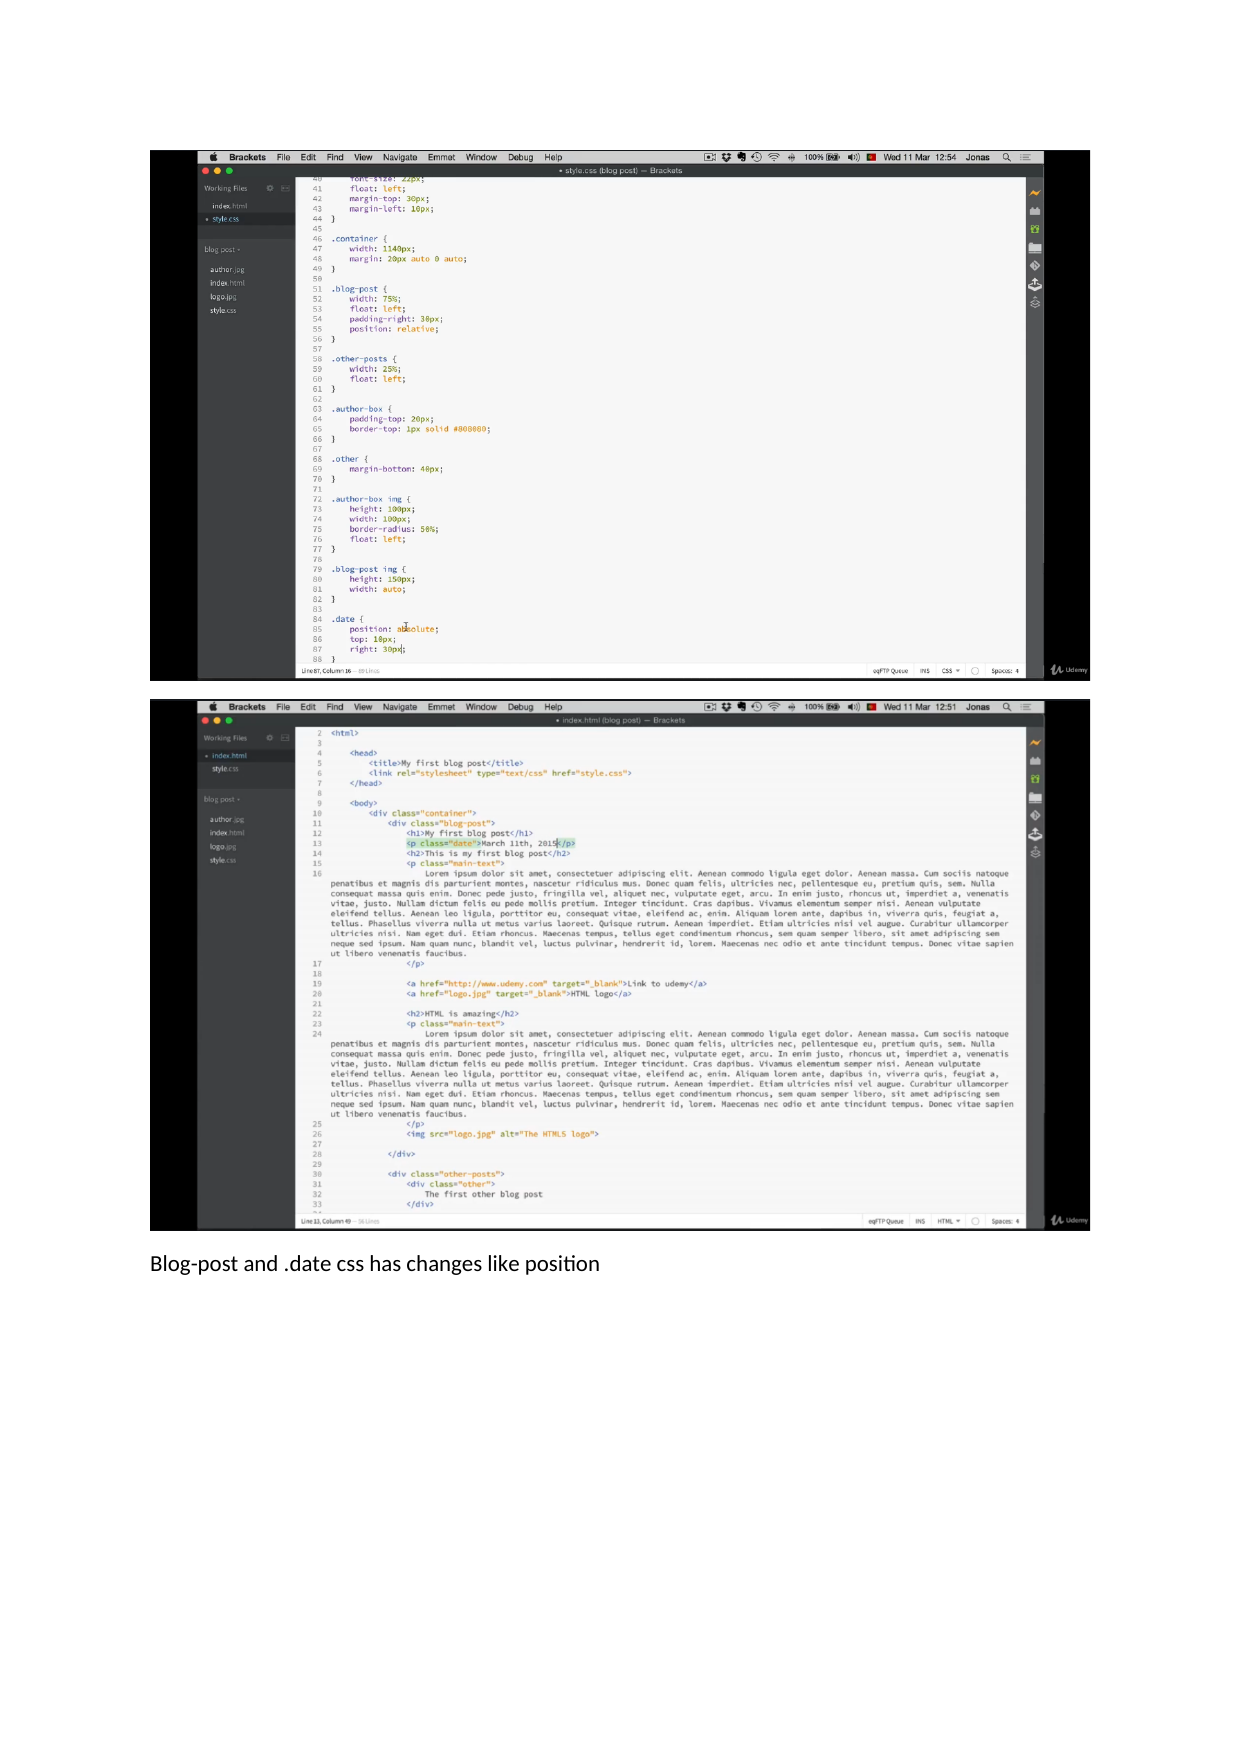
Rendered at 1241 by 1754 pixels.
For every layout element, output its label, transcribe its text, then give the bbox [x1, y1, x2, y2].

picture [150, 699, 1091, 1231]
picture [150, 150, 1091, 681]
text Blog-post and .date css has changes like position [150, 1249, 1090, 1278]
